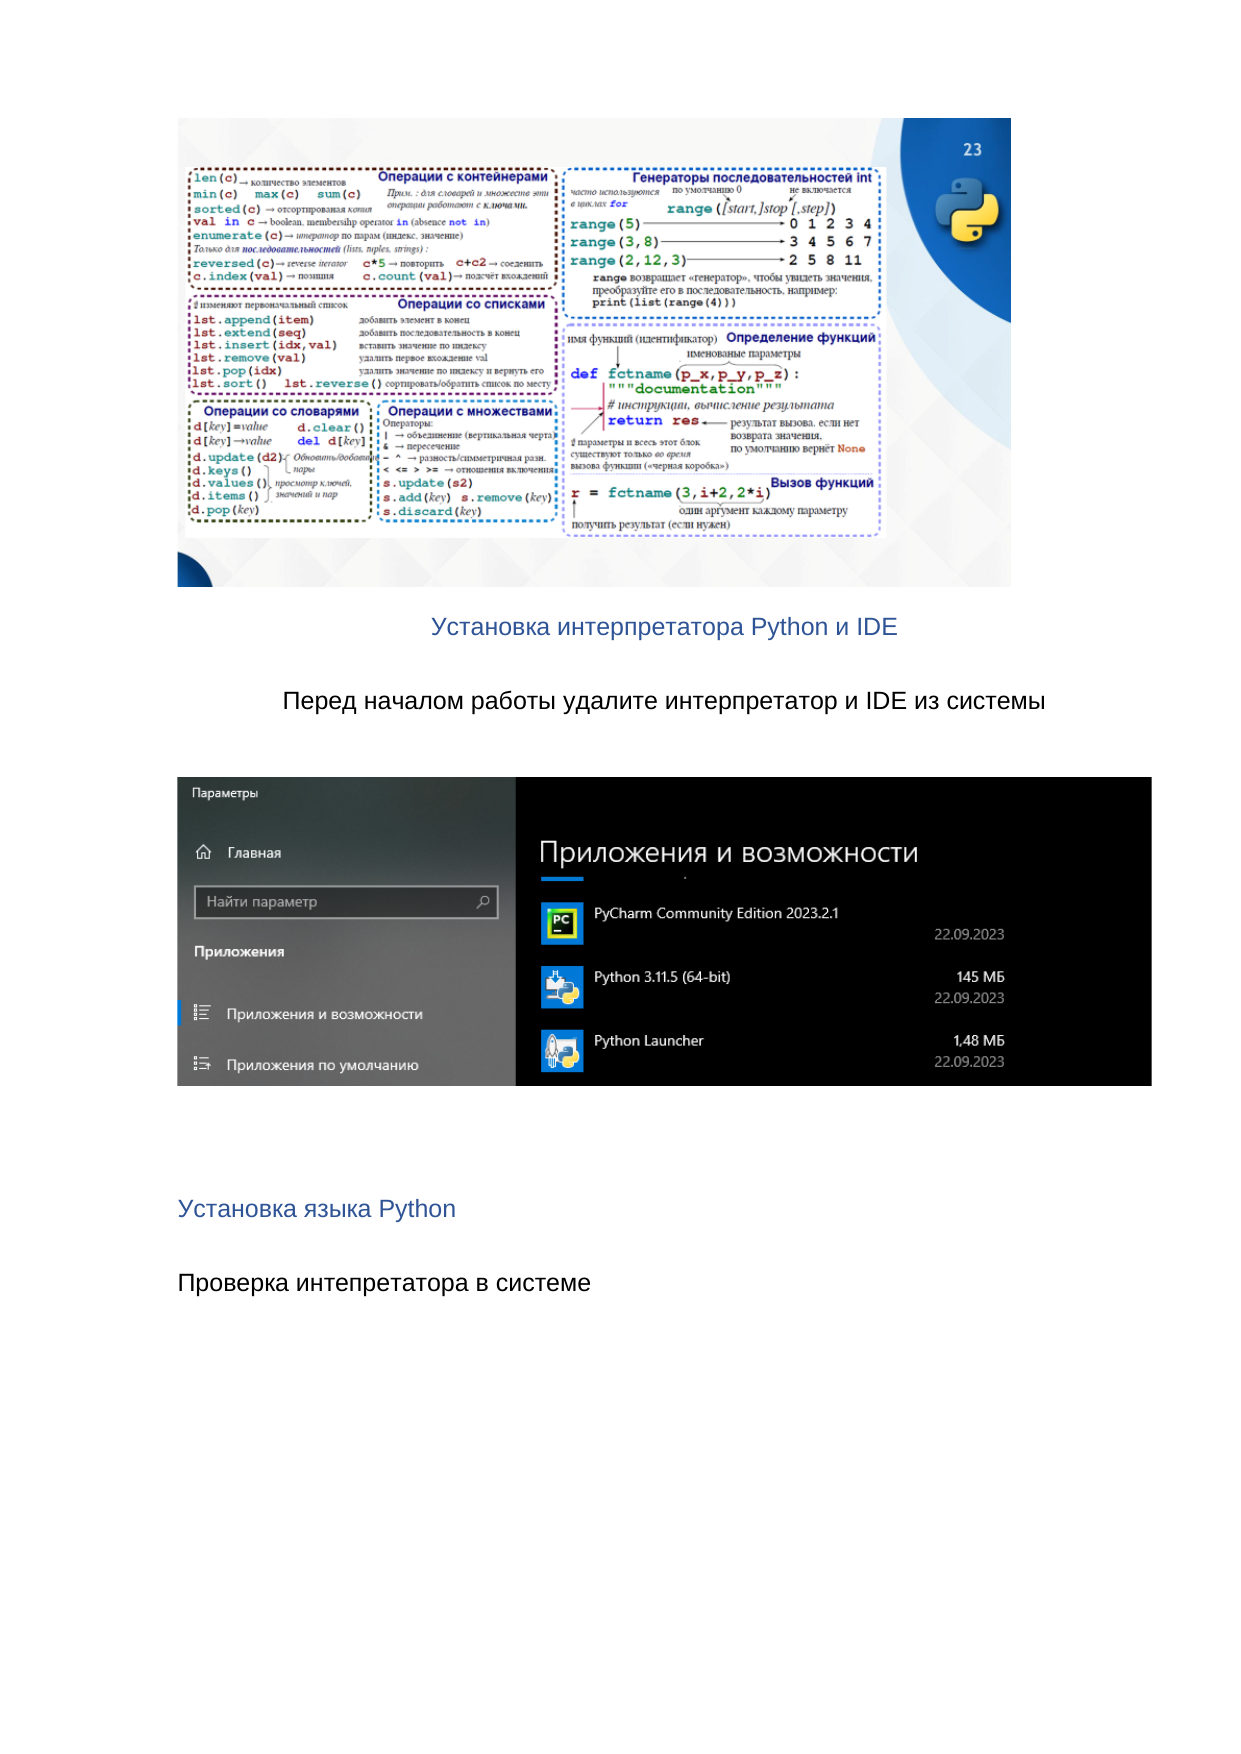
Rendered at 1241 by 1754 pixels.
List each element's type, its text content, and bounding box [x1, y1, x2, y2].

picture [177, 118, 1011, 587]
subtitle Установка интерпретатора Python и IDE [177, 612, 1152, 641]
picture [177, 777, 1152, 1086]
subtitle Установка языка Python [177, 1193, 1152, 1222]
text Проверка интепретатора в системе [177, 1268, 1152, 1296]
text Перед началом работы удалите интерпретатор и IDE из системы [177, 686, 1152, 715]
